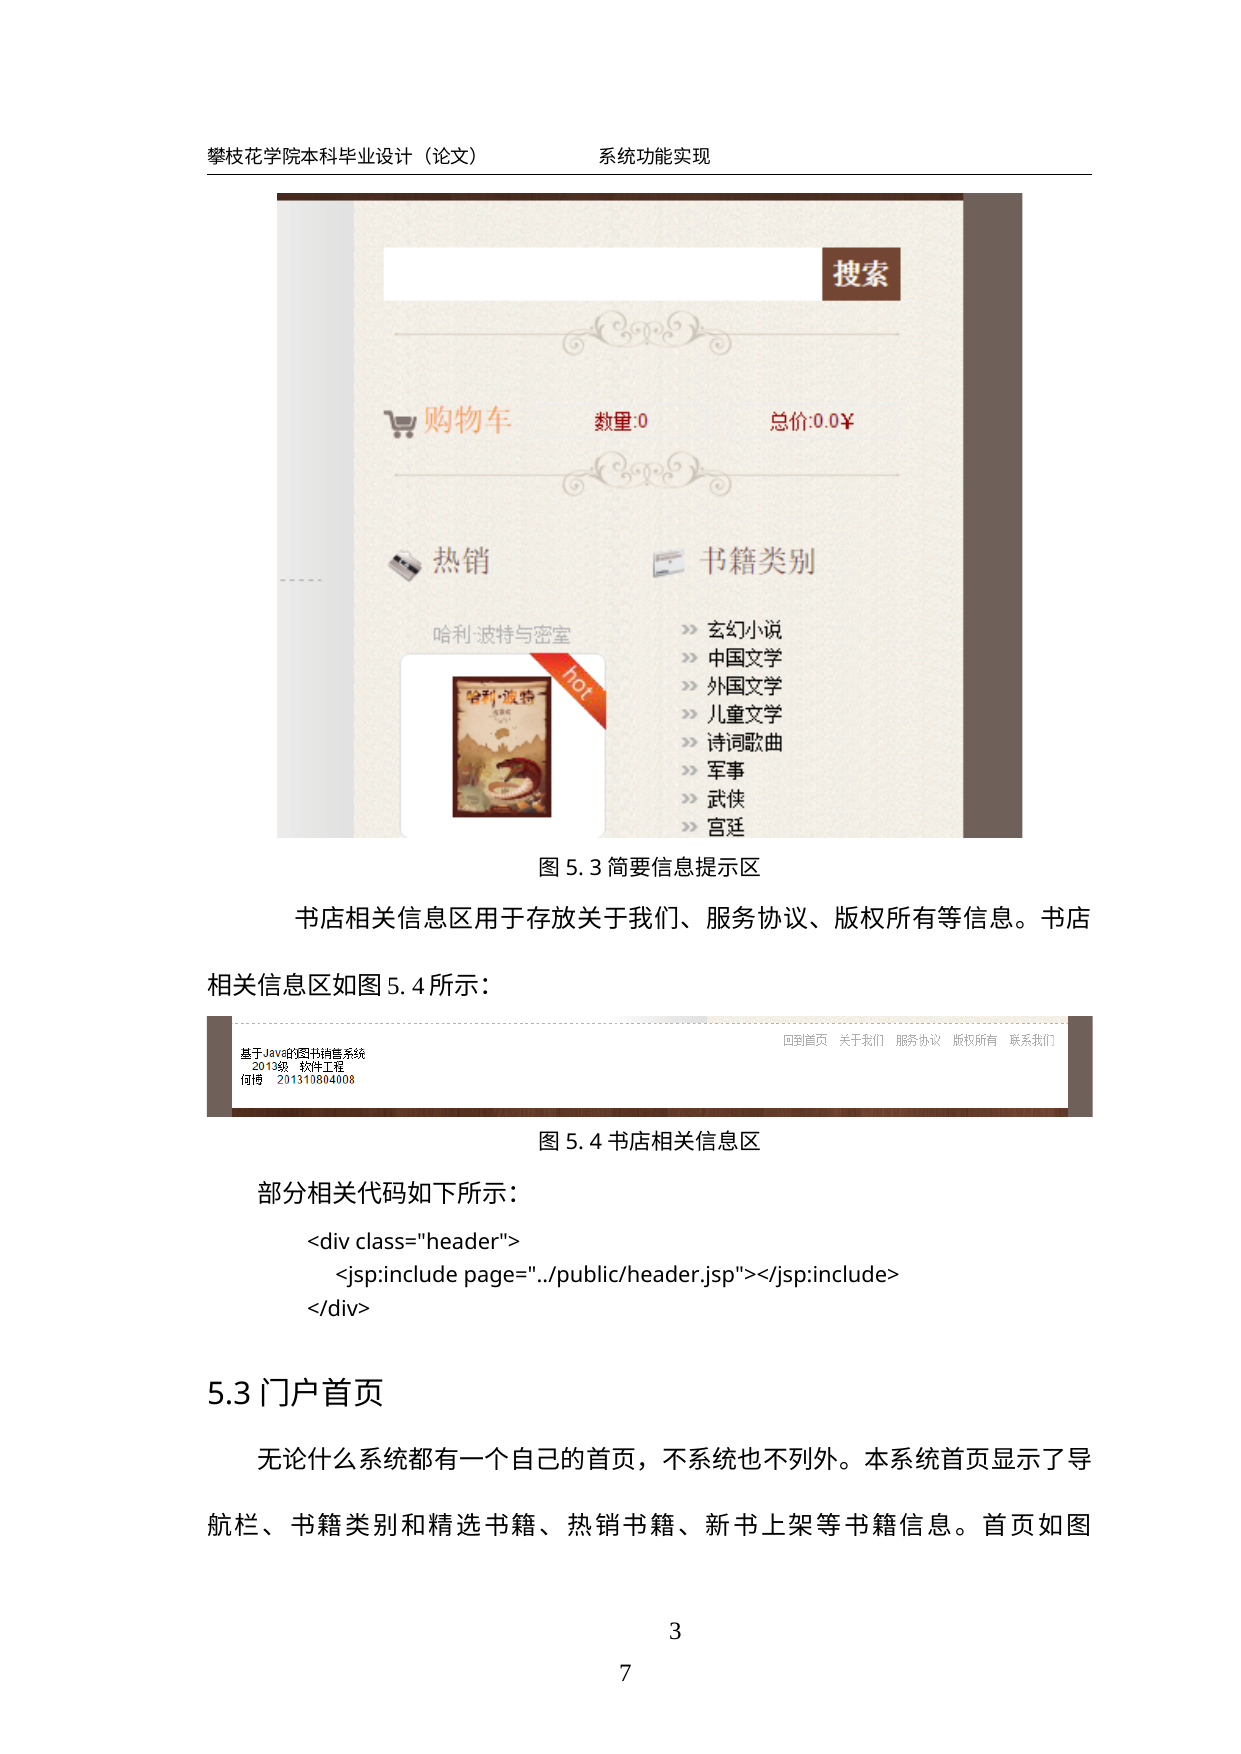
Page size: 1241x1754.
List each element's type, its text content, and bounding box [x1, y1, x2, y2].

text </div> [257, 1291, 1092, 1324]
text <div class="header"> [257, 1224, 1092, 1258]
text 书店相关信息区用于存放关于我们、服务协议、版权所有等信息。书店相关信息区如图5. 4所示： [207, 883, 1092, 1016]
text 图 5. 3 简要信息提示区 [207, 842, 1092, 883]
text <jsp:include page="../public/header.jsp"></jsp:include> [257, 1258, 1092, 1291]
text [207, 1424, 1092, 1557]
picture [206, 1016, 1093, 1117]
subtitle 5.3 门户首页 [207, 1357, 1092, 1424]
picture [277, 193, 1023, 838]
text 图 5. 4 书店相关信息区 [207, 1117, 1092, 1158]
text 部分相关代码如下所示： [207, 1158, 1092, 1224]
